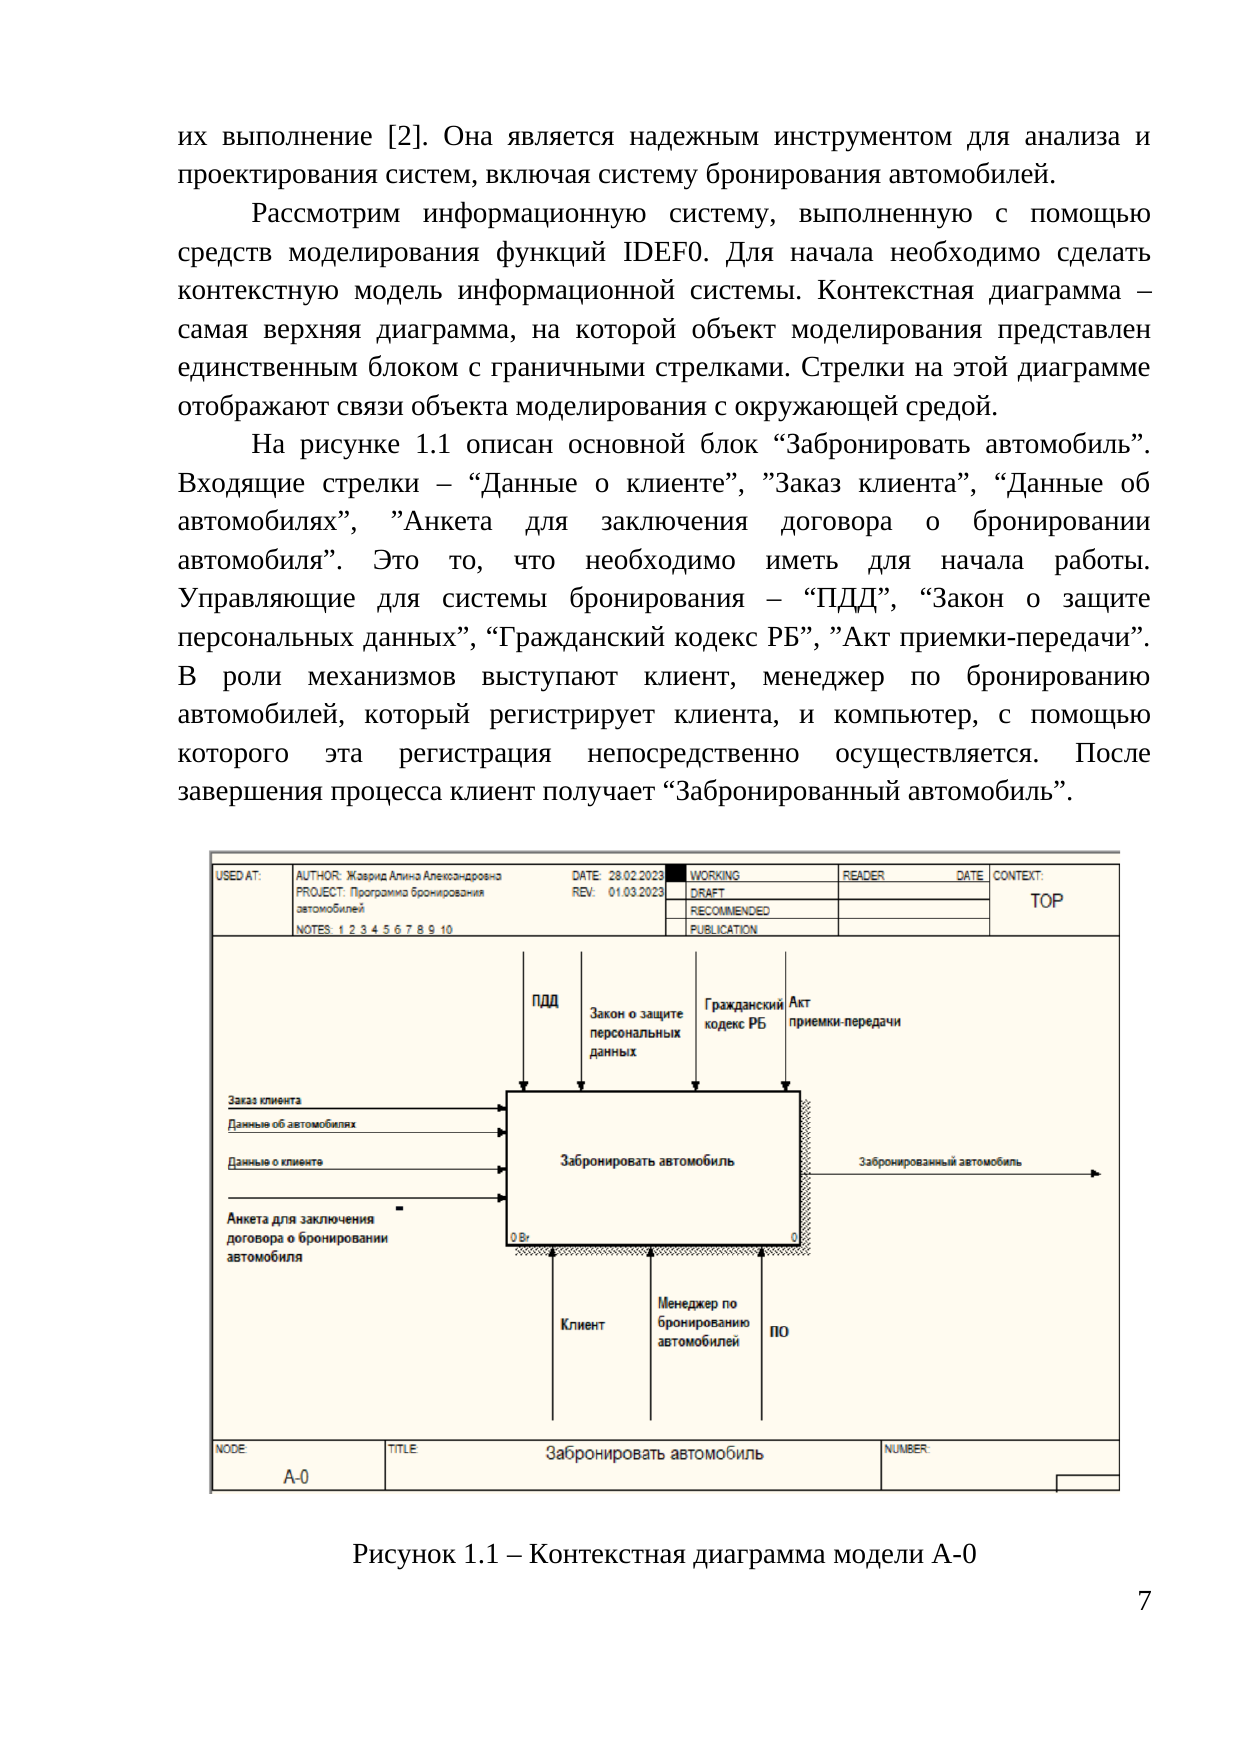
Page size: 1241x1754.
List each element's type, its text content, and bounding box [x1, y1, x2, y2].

text На рисунке 1.1 описан основной блок “Забронировать автомобиль”. Входящие стрелки – “Данные о клиенте”, ”Заказ клиента”, “Данные об автомобилях”, ”Анкета для заключения договора о бронировании автомобиля”. Это то, что необходимо иметь для начала работы. Управляющие для системы бронирования – “ПДД”, “Закон о защите персональных данных”, “Гражданский кодекс РБ”, ”Акт приемки-передачи”. В роли механизмов выступают клиент, менеджер по бронированию автомобилей, который регистрирует клиента, и компьютер, с помощью которого эта регистрация непосредственно осуществляется. После завершения процесса клиент получает “Забронированный автомобиль”. [177, 426, 1152, 807]
text Рассмотрим информационную систему, выполненную с помощью средств моделирования функций IDEF0. Для начала необходимо сделать контекстную модель информационной системы. Контекстная диаграмма – самая верхняя диаграмма, на которой объект моделирования представлен единственным блоком с граничными стрелками. Стрелки на этой диаграмме отображают связи объекта моделирования с окружающей средой. [177, 195, 1152, 421]
text Рисунок 1.1 – Контекстная диаграмма модели А-0 [177, 1536, 1152, 1570]
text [177, 118, 1152, 190]
picture [208, 850, 1121, 1494]
